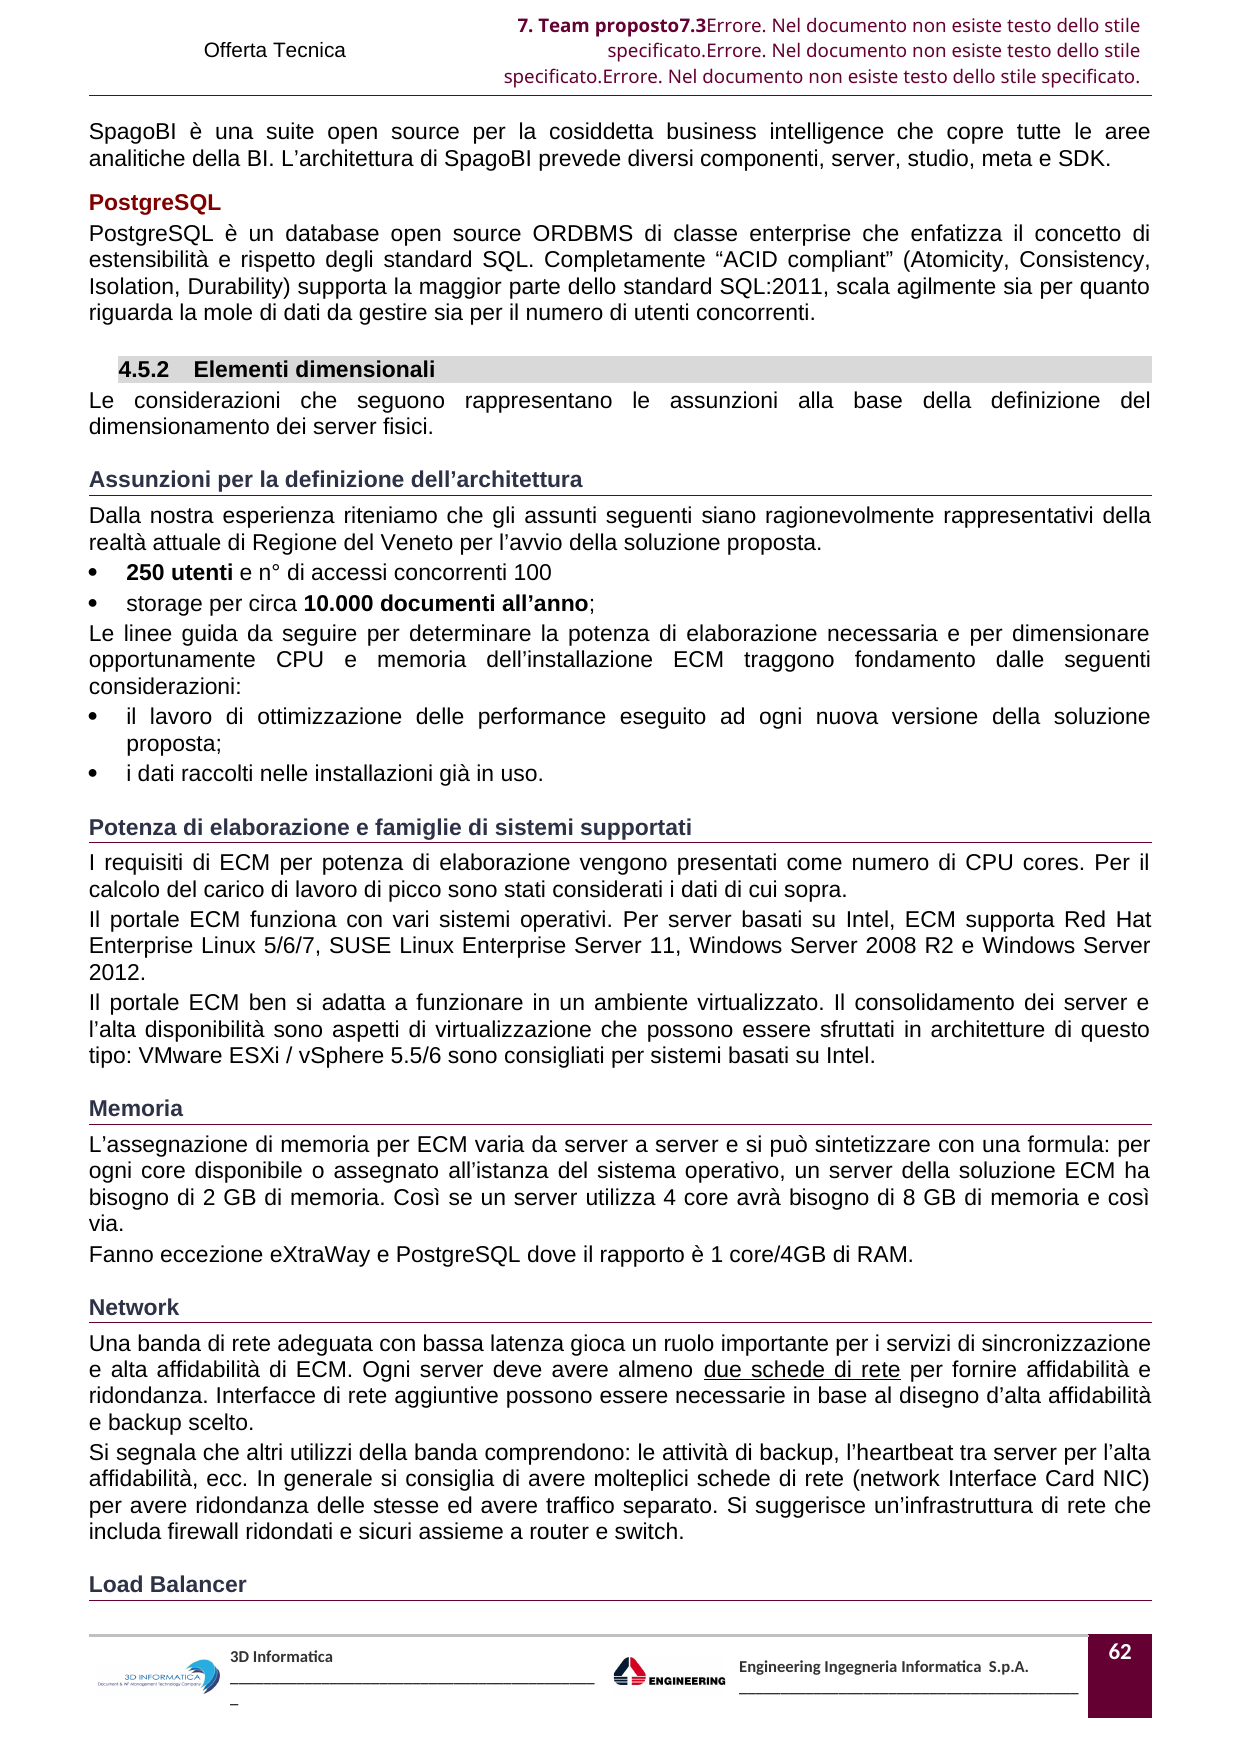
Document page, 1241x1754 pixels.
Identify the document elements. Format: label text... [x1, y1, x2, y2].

text i dati raccolti nelle installazioni già in uso. [89, 760, 1152, 787]
text 250 utenti e n° di accessi concorrenti 100 [89, 559, 1152, 585]
picture [613, 1657, 726, 1696]
text Le linee guida da seguire per determinare la potenza di elaborazione necessaria e per dimensionare opportunamente CPU e memoria dell’installazione ECM traggono fondamento dalle seguenti considerazioni: [89, 620, 1152, 699]
text PostgreSQL è un database open source ORDBMS di classe enterprise che enfatizza il concetto di estensibilità e rispetto degli standard SQL. Completamente “ACID compliant” (Atomicity, Consistency, Isolation, Durability) supporta la maggior parte dello standard SQL:2011, scala agilmente sia per quanto riguarda la mole di dati da gestire sia per il numero di utenti concorrenti. [89, 220, 1152, 325]
text Le considerazioni che seguono rappresentano le assunzioni alla base della definizione del dimensionamento dei server fisici. [89, 387, 1152, 439]
text Si segnala che altri utilizzi della banda comprendono: le attività di backup, l’heartbeat tra server per l’alta affidabilità, ecc. In generale si consiglia di avere molteplici schede di rete (network Interface Card NIC) per avere ridondanza delle stesse ed avere traffico separato. Si suggerisce un’infrastruttura di rete che includa firewall ridondati e sicuri assieme a router e switch. [89, 1439, 1152, 1544]
text Dalla nostra esperienza riteniamo che gli assunti seguenti siano ragionevolmente rappresentativi della realtà attuale di Regione del Veneto per l’avvio della soluzione proposta. [89, 502, 1152, 555]
text Potenza di elaborazione e famiglie di sistemi supportati [89, 813, 1152, 842]
text Il portale ECM funziona con vari sistemi operativi. Per server basati su Intel, ECM supporta Red Hat Enterprise Linux 5/6/7, SUSE Linux Enterprise Server 11, Windows Server 2008 R2 e Windows Server 2012. [89, 906, 1152, 985]
text Load Balancer [89, 1571, 1152, 1600]
text storage per circa 10.000 documenti all’anno; [89, 589, 1152, 616]
text Assunzioni per la definizione dell’architettura [89, 466, 1152, 495]
subtitle Elementi dimensionali [118, 356, 1152, 383]
picture [96, 1658, 223, 1695]
text Memoria [89, 1095, 1152, 1124]
text il lavoro di ottimizzazione delle performance eseguito ad ogni nuova versione della soluzione proposta; [89, 703, 1152, 756]
text Il portale ECM ben si adatta a funzionare in un ambiente virtualizzato. Il consolidamento dei server e l’alta disponibilità sono aspetti di virtualizzazione che possono essere sfruttati in architetture di questo tipo: VMware ESXi / vSphere 5.5/6 sono consigliati per sistemi basati su Intel. [89, 989, 1152, 1068]
text PostgreSQL [89, 189, 1152, 216]
text Una banda di rete adeguata con bassa latenza gioca un ruolo importante per i servizi di sincronizzazione e alta affidabilità di ECM. Ogni server deve avere almeno due schede di rete per fornire affidabilità e ridondanza. Interfacce di rete aggiuntive possono essere necessarie in base al disegno d’alta affidabilità e backup scelto. [89, 1329, 1152, 1435]
text SpagoBI è una suite open source per la cosiddetta business intelligence che copre tutte le aree analitiche della BI. L’architettura di SpagoBI prevede diversi componenti, server, studio, meta e SDK. [89, 118, 1152, 171]
text L’assegnazione di memoria per ECM varia da server a server e si può sintetizzare con una formula: per ogni core disponibile o assegnato all’istanza del sistema operativo, un server della soluzione ECM ha bisogno di 2 GB di memoria. Così se un server utilizza 4 core avrà bisogno di 8 GB di memoria e così via. [89, 1131, 1152, 1236]
text I requisiti di ECM per potenza di elaborazione vengono presentati come numero di CPU cores. Per il calcolo del carico di lavoro di picco sono stati considerati i dati di cui sopra. [89, 849, 1152, 902]
text Network [89, 1294, 1152, 1322]
text Fanno eccezione eXtraWay e PostgreSQL dove il rapporto è 1 core/4GB di RAM. [89, 1241, 1152, 1267]
